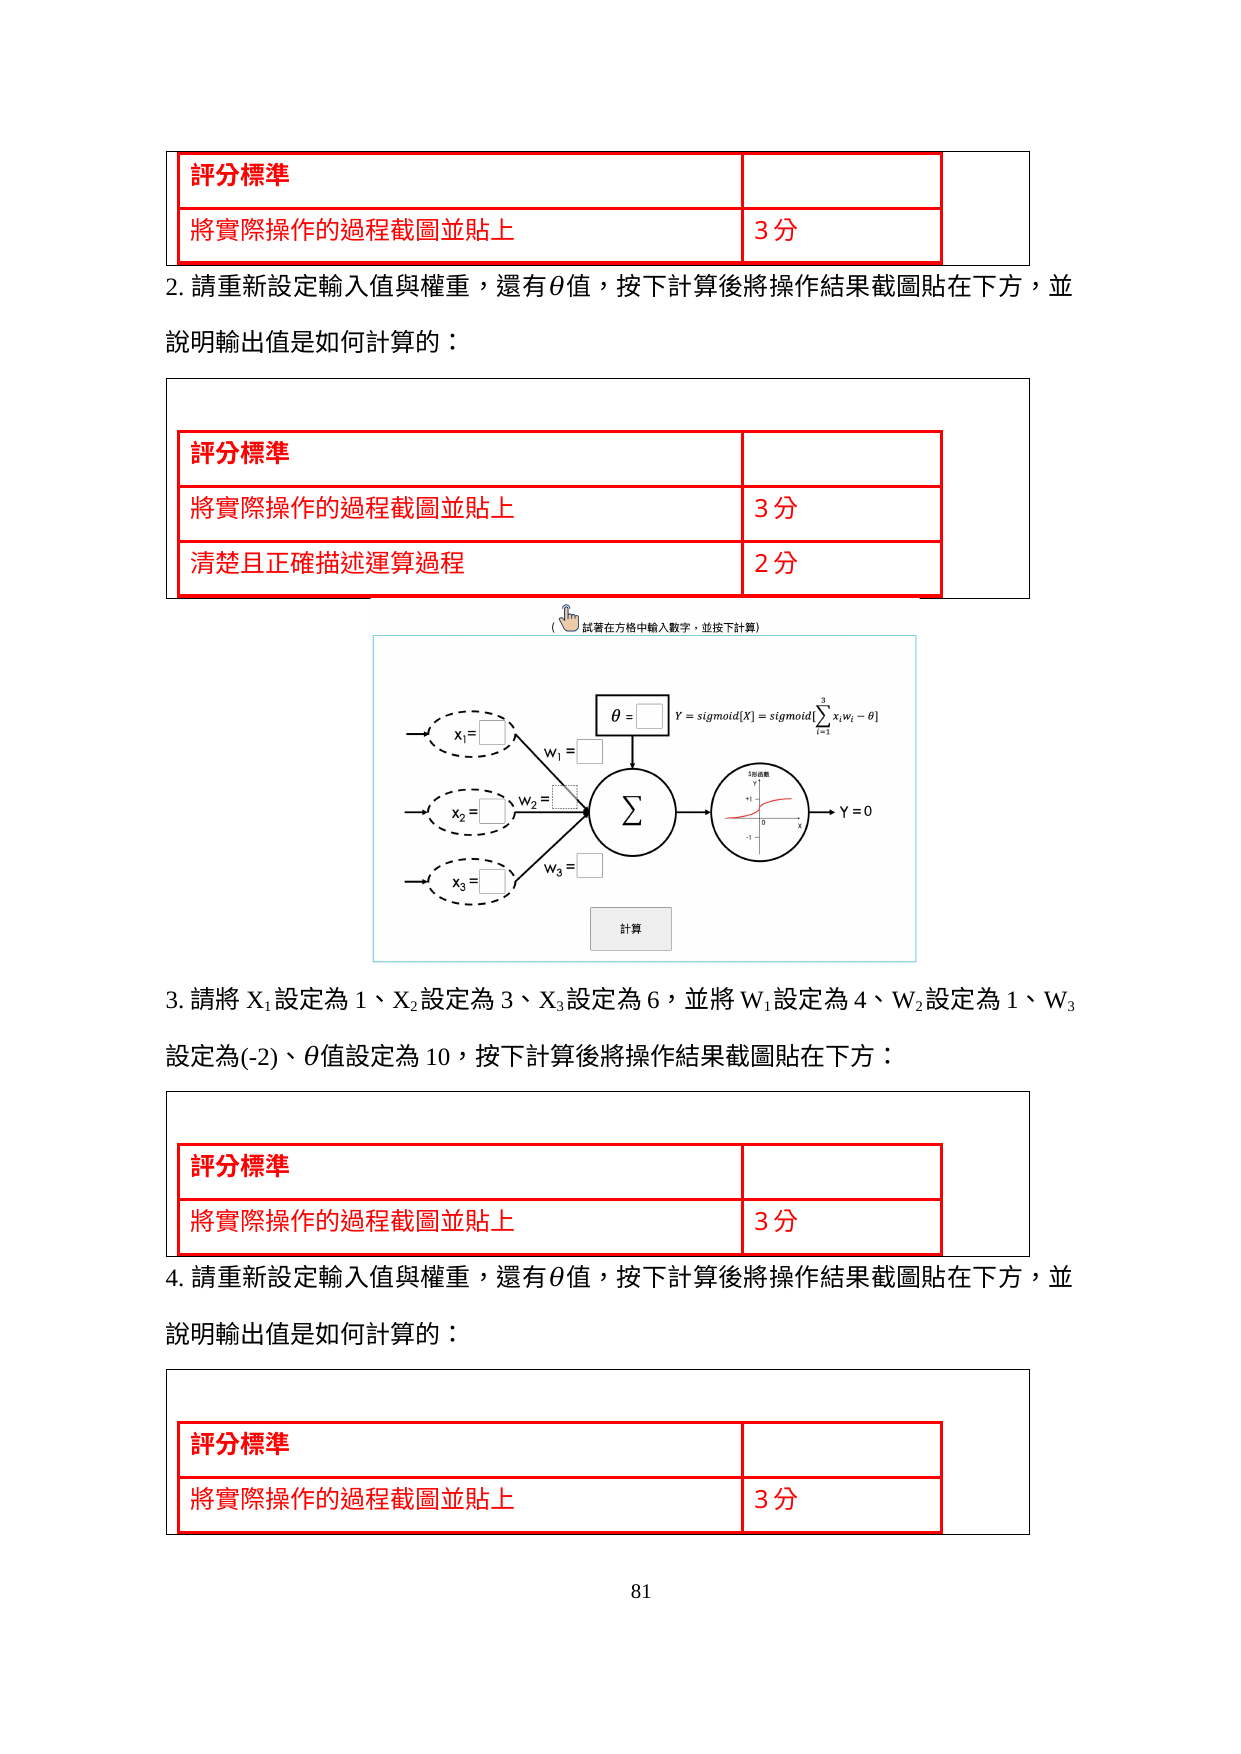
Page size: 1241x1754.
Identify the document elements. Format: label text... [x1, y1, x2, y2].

table_header [167, 1092, 1029, 1256]
table_header [167, 1370, 1029, 1534]
text 4. 請重新設定輸入值與權重，還有𝜃值，按下計算後將操作結果截圖貼在下方，並說明輸出值是如何計算的： [165, 1257, 1075, 1351]
picture [370, 598, 920, 965]
text 2. 請重新設定輸入值與權重，還有𝜃值，按下計算後將操作結果截圖貼在下方，並說明輸出值是如何計算的： [165, 266, 1075, 359]
table_header [167, 152, 177, 265]
text 3. 請將X1設定為1、X2設定為3、X3設定為6，並將W1設定為4、W2設定為1、W3設定為(-2)、𝜃值設定為10，按下計算後將操作結果截圖貼在下方： [165, 979, 1075, 1073]
table_header [943, 152, 1029, 265]
table_header [180, 155, 741, 207]
table_header [744, 210, 940, 261]
table_header [167, 379, 1029, 598]
table_header [180, 210, 741, 261]
table_header [744, 155, 940, 207]
